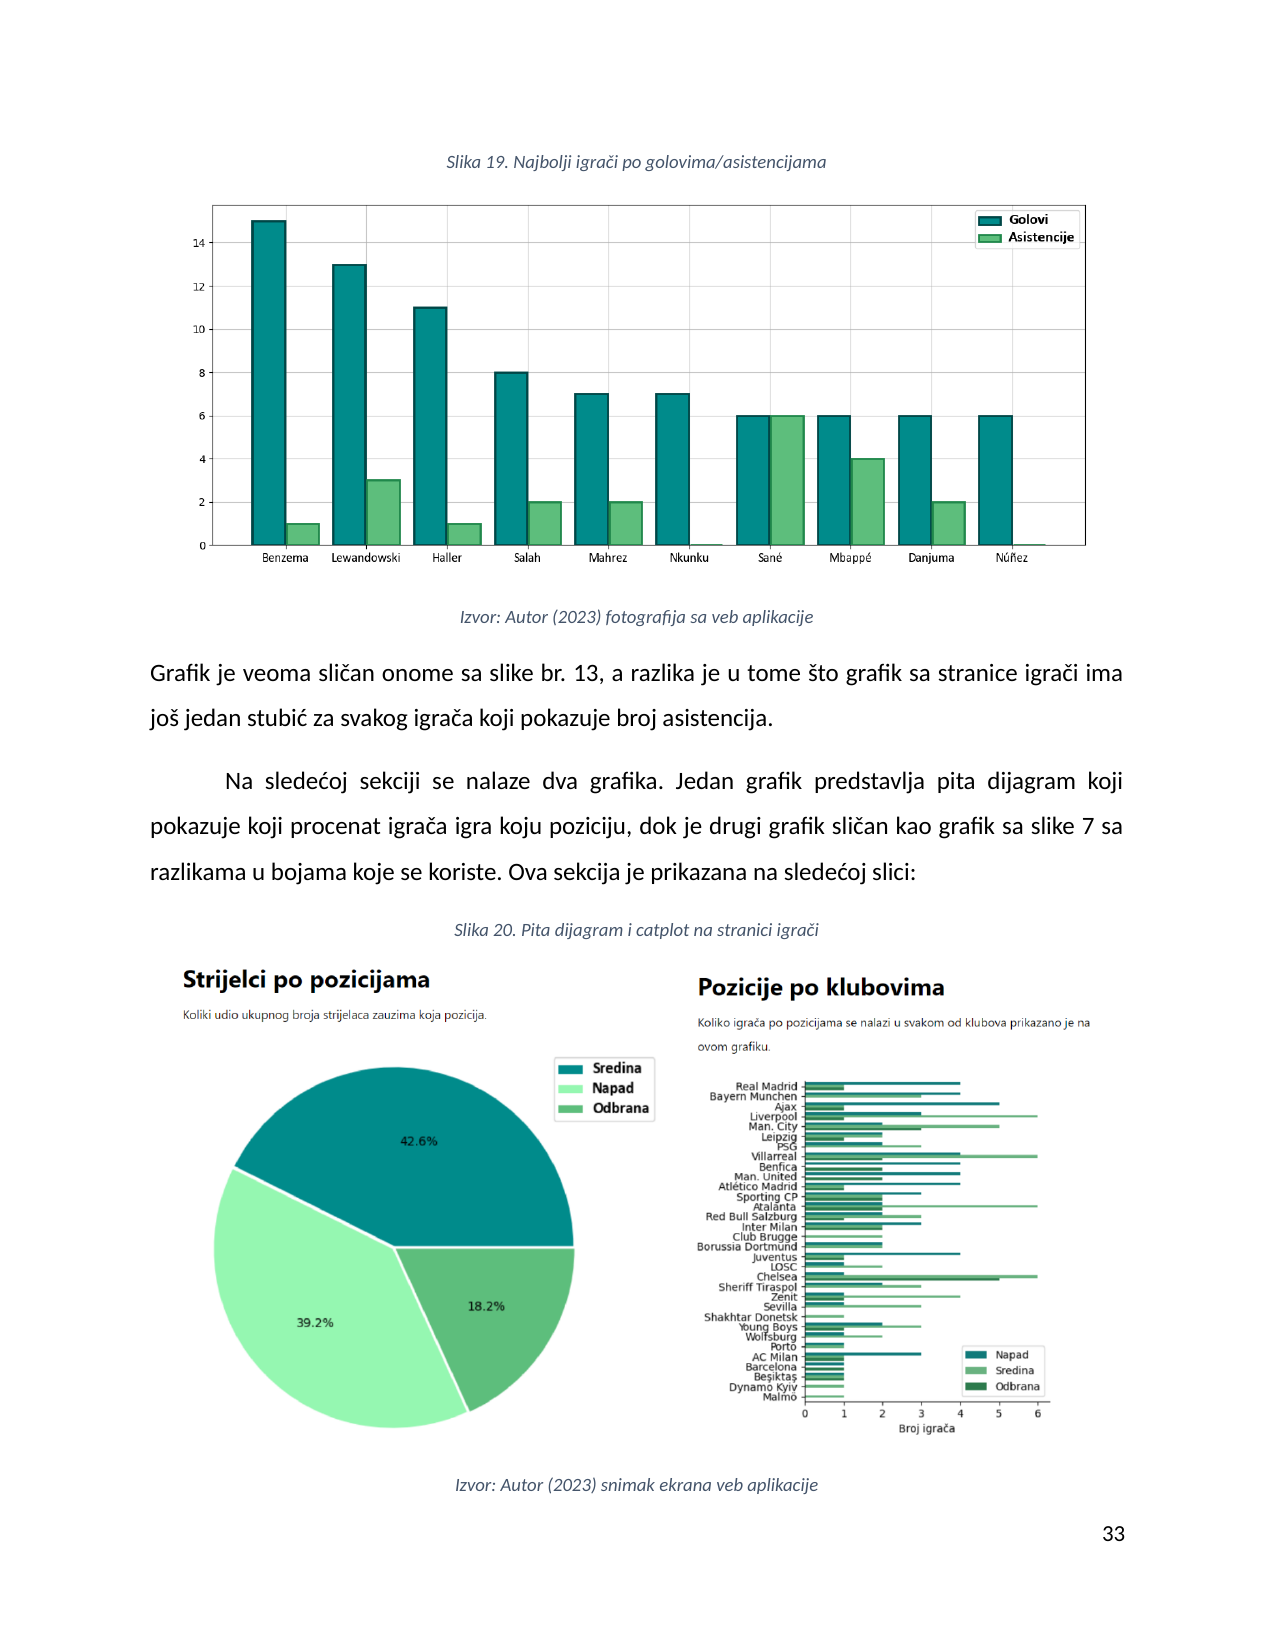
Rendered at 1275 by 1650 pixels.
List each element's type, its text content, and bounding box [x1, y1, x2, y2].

text Grafik je veoma sličan onome sa slike br. 13, a razlika je u tome što grafik sa stranice igrači ima još jedan stubić za svakog igrača koji pokazuje broj asistencija. [150, 657, 1125, 733]
text Na sledećoj sekciji se nalaze dva grafika. Jedan grafik predstavlja pita dijagram koji pokazuje koji procenat igrača igra koju poziciju, dok je drugi grafik sličan kao grafik sa slike 7 sa razlikama u bojama koje se koriste. Ova sekcija je prikazana na sledećoj slici: [150, 765, 1125, 887]
picture [180, 193, 1095, 575]
text Izvor: Autor (2023) fotografija sa veb aplikacije [150, 606, 1125, 628]
picture [180, 962, 1095, 1443]
text Izvor: Autor (2023) snimak ekrana veb aplikacije [150, 1473, 1125, 1496]
